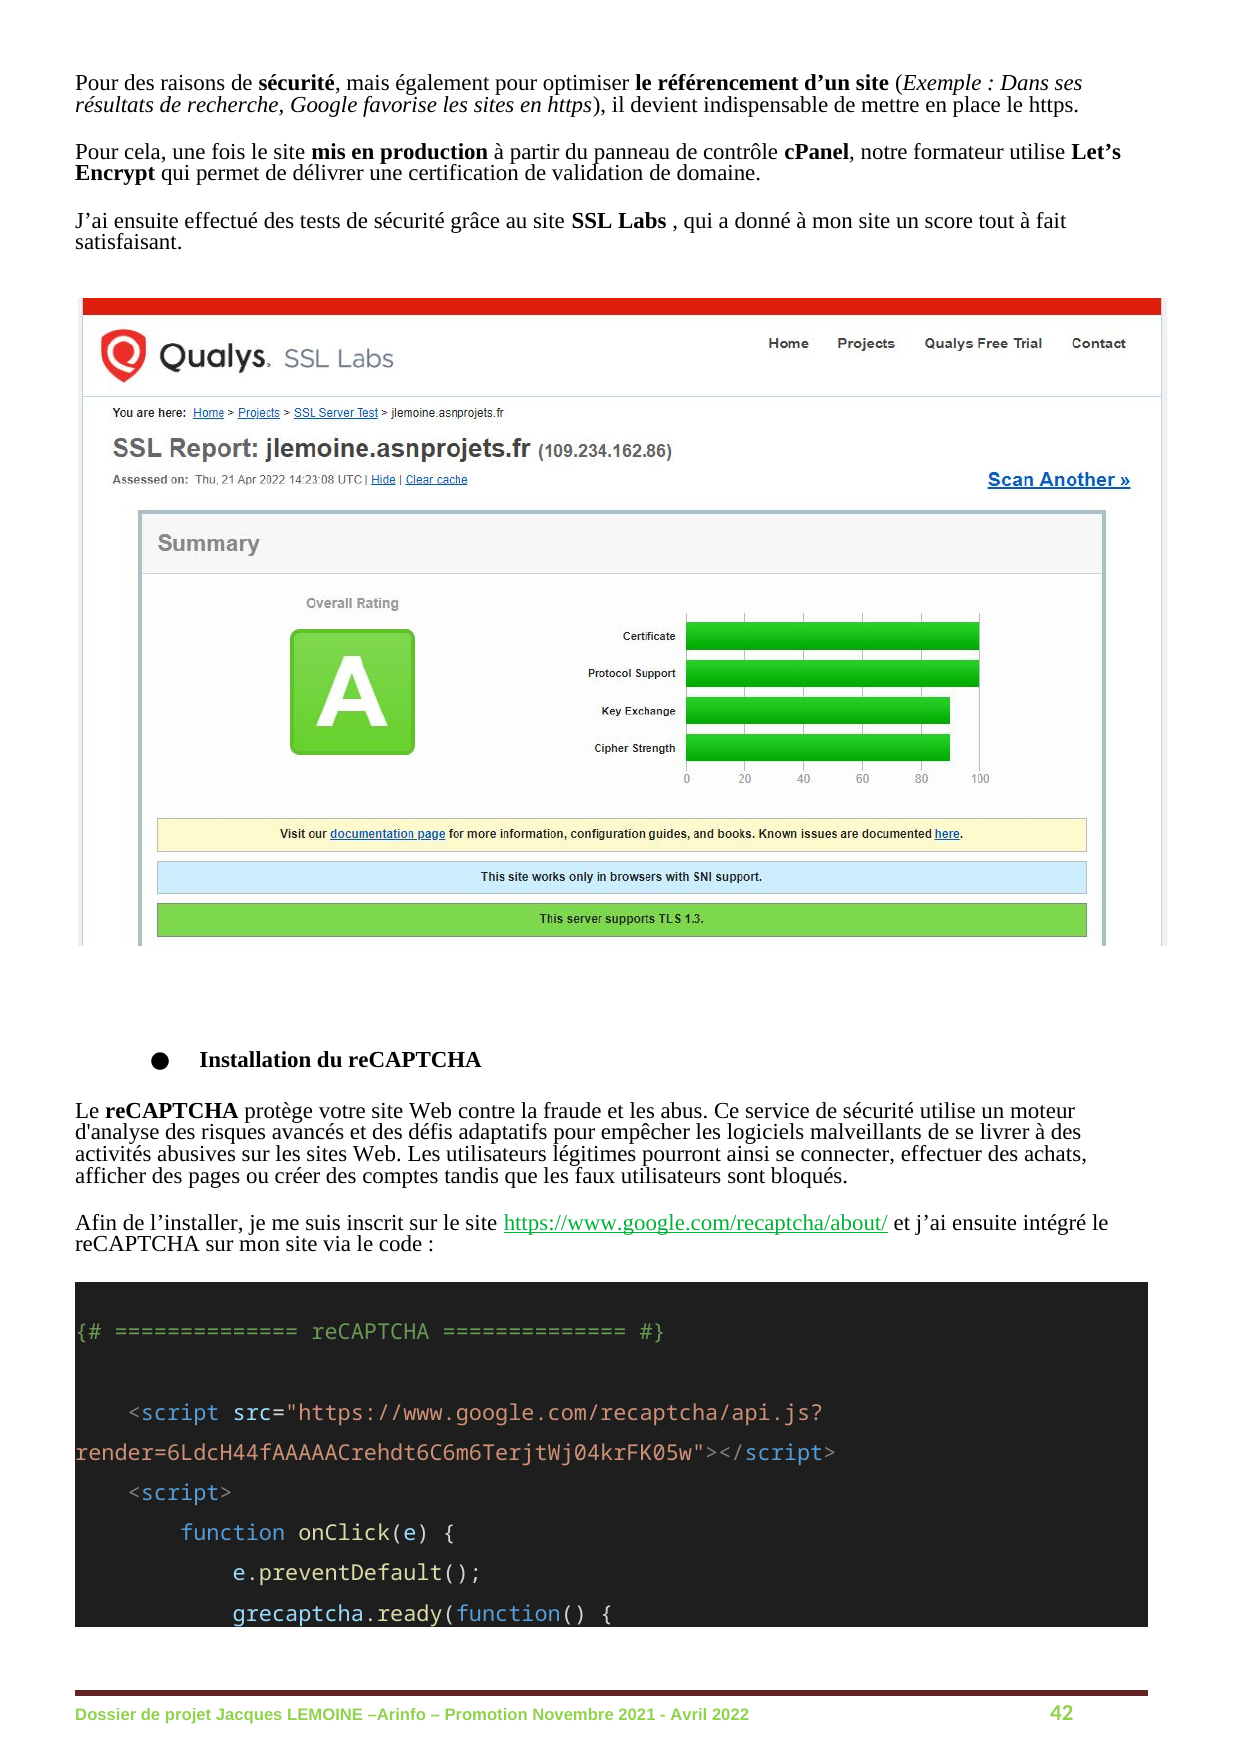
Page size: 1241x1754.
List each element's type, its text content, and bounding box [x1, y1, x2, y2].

picture [78, 298, 1168, 946]
text Pour cela, une fois le site mis en production à partir du panneau de contrôle cPanel, notre formateur utilise Let’s Encrypt qui permet de délivrer une certification de validation de domaine. [75, 142, 1148, 186]
text e.preventDefault(); [75, 1557, 1148, 1587]
text {# ============== reCAPTCHA ============== #} [75, 1316, 1148, 1346]
text grecaptcha.ready(function() { [75, 1597, 1148, 1627]
text Pour des raisons de sécurité, mais également pour optimiser le référencement d’un site (Exemple : Dans ses résultats de recherche, Google favorise les sites en https), il devient indispensable de mettre en place le https. [75, 73, 1148, 117]
text ● Installation du reCAPTCHA [150, 1037, 1148, 1076]
text Le reCAPTCHA protège votre site Web contre la fraude et les abus. Ce service de sécurité utilise un moteur d'analyse des risques avancés et des défis adaptatifs pour empêcher les logiciels malveillants de se livrer à des activités abusives sur les sites Web. Les utilisateurs légitimes pourront ainsi se connecter, effectuer des achats, afficher des pages ou créer des comptes tandis que les faux utilisateurs sont bloqués. [75, 1101, 1148, 1188]
text <script> [75, 1477, 1148, 1507]
text J’ai ensuite effectué des tests de sécurité grâce au site SSL Labs , qui a donné à mon site un score tout à fait satisfaisant. [75, 211, 1148, 254]
text function onClick(e) { [75, 1517, 1148, 1547]
text <script src="https://www.google.com/recaptcha/api.js?render=6LdcH44fAAAAACrehdt6C6m6TerjtWj04krFK05w"></script> [75, 1396, 1148, 1466]
text Afin de l’installer, je me suis inscrit sur le site https://www.google.com/recaptcha/about/ et j’ai ensuite intégré le reCAPTCHA sur mon site via le code : [75, 1213, 1148, 1257]
